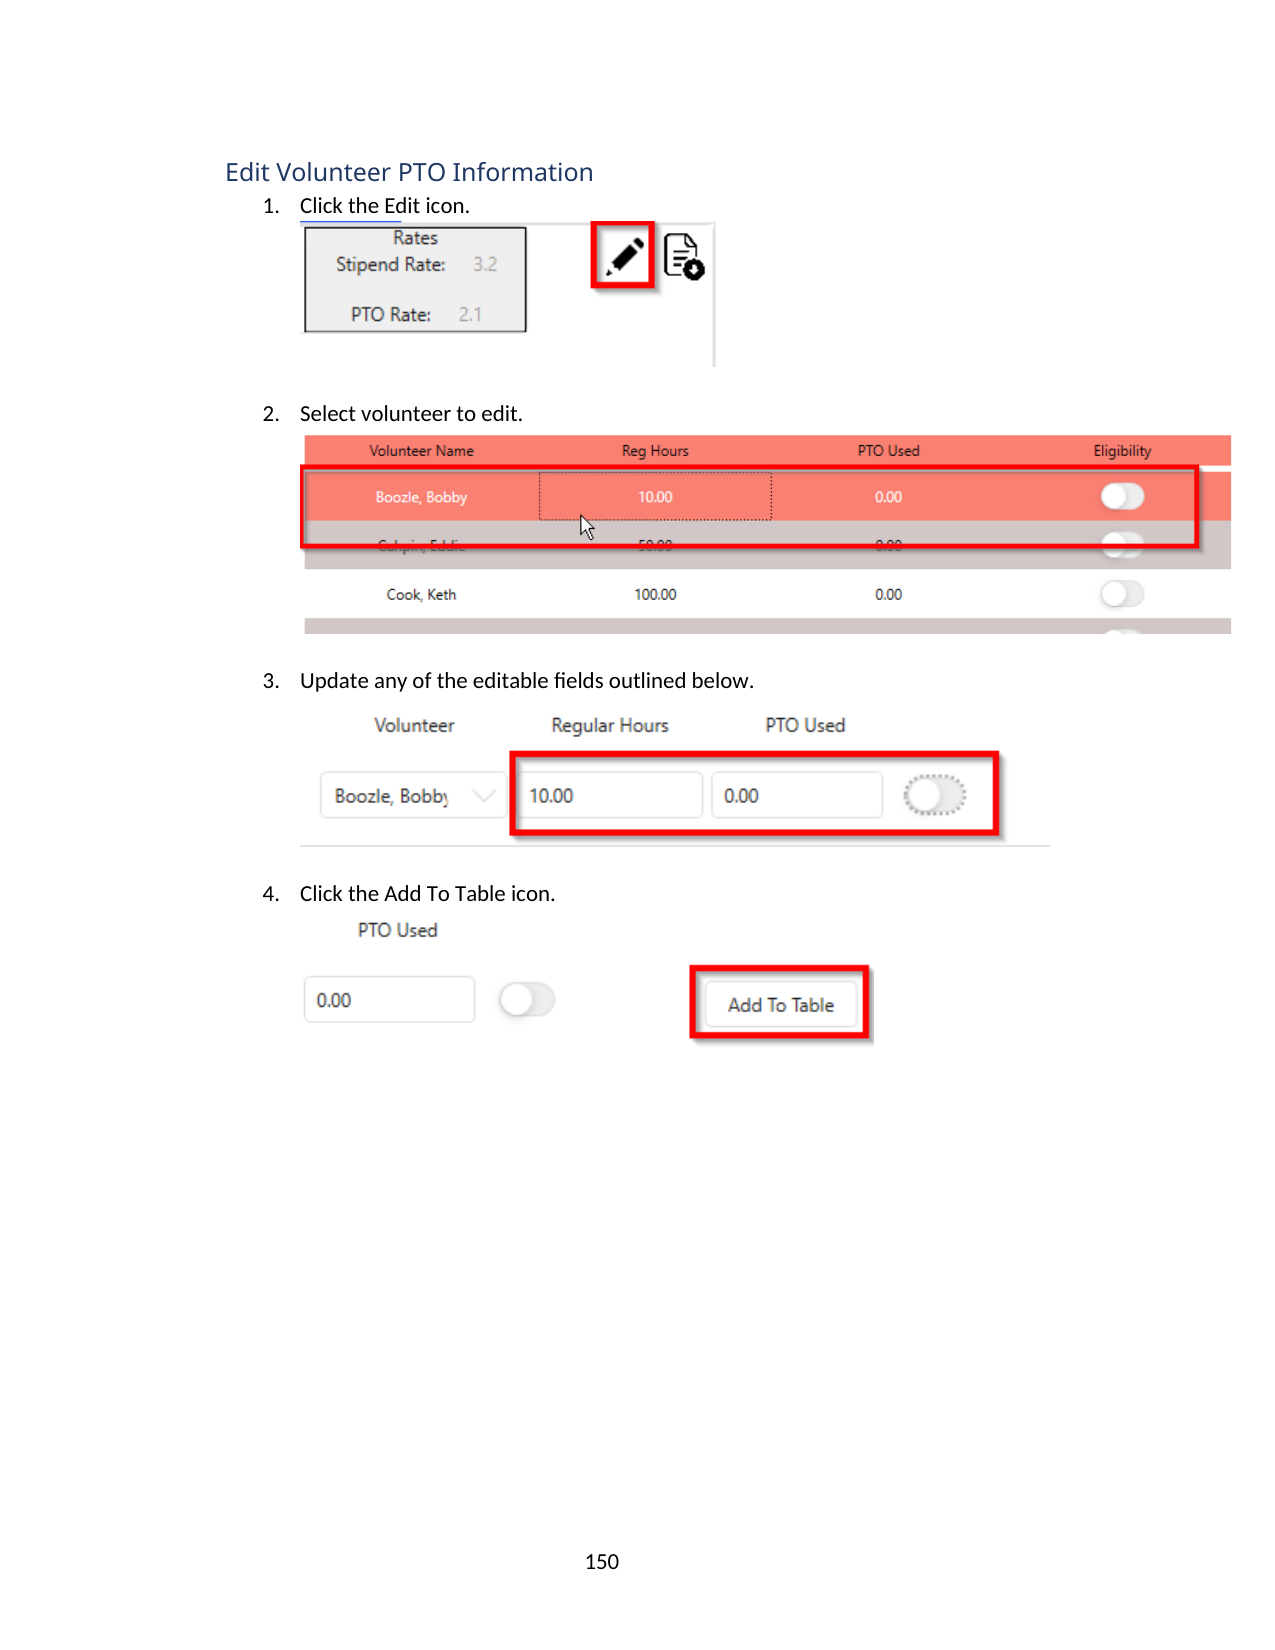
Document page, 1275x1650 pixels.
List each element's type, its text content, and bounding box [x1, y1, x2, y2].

picture [300, 909, 874, 1048]
picture [300, 696, 1050, 847]
list Update any of the editable fields outlined below. [262, 666, 1125, 694]
list Select volunteer to edit. [262, 399, 1125, 427]
picture [300, 429, 1232, 634]
list Click the Add To Table icon. [262, 879, 1125, 907]
subtitle Edit Volunteer PTO Information [225, 154, 1125, 188]
list Click the Edit icon. [262, 191, 1125, 219]
picture [300, 221, 716, 367]
